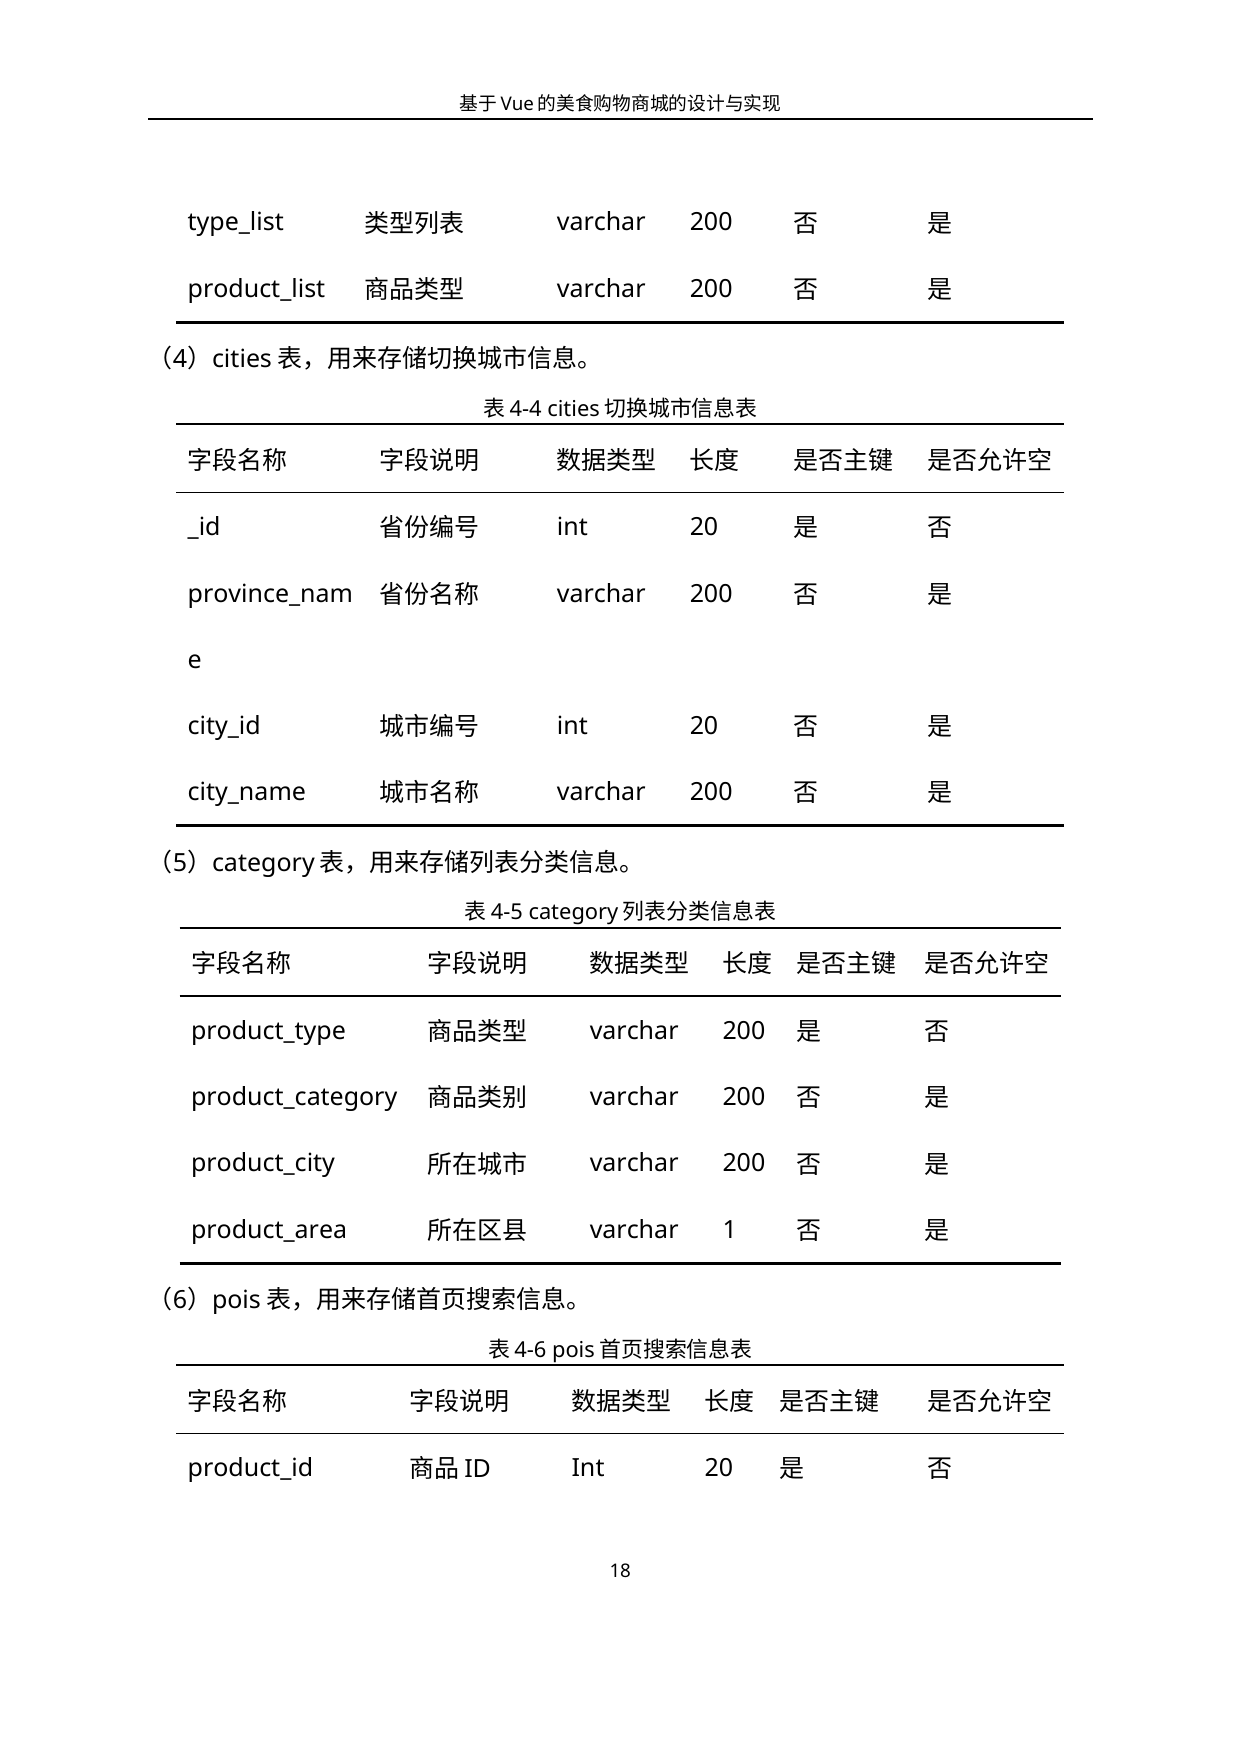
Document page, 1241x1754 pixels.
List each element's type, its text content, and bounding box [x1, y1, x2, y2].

table_cell 是 [913, 1129, 1061, 1195]
table_cell 商品类型 [416, 997, 578, 1063]
table_cell product_city [180, 1129, 416, 1195]
table_cell 类型列表 [353, 188, 545, 254]
table_cell varchar [545, 254, 678, 321]
table_cell 是 [916, 188, 1064, 254]
table_cell 是 [785, 997, 913, 1063]
table_cell city_id [176, 692, 368, 758]
text （6）pois表，用来存储首页搜索信息。 [148, 1265, 1093, 1331]
table_cell 否 [782, 758, 916, 824]
table_cell type_list [176, 188, 353, 254]
table_header 字段名称 [176, 425, 368, 491]
table_cell product_type [180, 997, 416, 1063]
table_cell product_list [176, 254, 353, 321]
table_cell varchar [578, 997, 711, 1063]
table_cell 200 [678, 254, 782, 321]
table_cell 是 [913, 1195, 1061, 1262]
table_cell 否 [916, 1434, 1064, 1500]
table_cell varchar [578, 1129, 711, 1195]
table_header 是否主键 [782, 425, 916, 491]
table_cell 200 [711, 1129, 785, 1195]
table_cell province_name [176, 559, 368, 692]
table_header 字段名称 [176, 1366, 398, 1432]
table_cell 是 [916, 692, 1064, 758]
table_cell Int [560, 1434, 693, 1500]
table_header 数据类型 [545, 425, 678, 491]
table_header 字段名称 [180, 929, 416, 995]
table_cell 否 [782, 692, 916, 758]
table_cell _id [176, 493, 368, 559]
table_header 数据类型 [578, 929, 711, 995]
table_header 是否允许空 [916, 1366, 1064, 1432]
table_cell 200 [678, 188, 782, 254]
table_header 字段说明 [416, 929, 578, 995]
table_cell 城市编号 [368, 692, 545, 758]
table_cell 是 [916, 758, 1064, 824]
table_header 数据类型 [560, 1366, 693, 1432]
table_cell 所在区县 [416, 1195, 578, 1262]
text 表4-4 cities切换城市信息表 [148, 390, 1093, 423]
table_header 是否允许空 [913, 929, 1061, 995]
table_cell 是 [768, 1434, 916, 1500]
table_cell varchar [578, 1063, 711, 1129]
text 表4-6 pois首页搜索信息表 [148, 1331, 1093, 1364]
table_header 长度 [678, 425, 782, 491]
table_cell 省份名称 [368, 559, 545, 692]
table_header 长度 [693, 1366, 768, 1432]
table_cell 所在城市 [416, 1129, 578, 1195]
table_header 字段说明 [368, 425, 545, 491]
text （5）category表，用来存储列表分类信息。 [148, 827, 1093, 893]
table_cell 否 [913, 997, 1061, 1063]
table_cell int [545, 493, 678, 559]
table_cell varchar [545, 758, 678, 824]
table_cell 否 [782, 559, 916, 692]
table_cell varchar [545, 559, 678, 692]
table_cell 200 [678, 758, 782, 824]
table_cell 商品类型 [353, 254, 545, 321]
table_cell 城市名称 [368, 758, 545, 824]
table_cell 200 [711, 997, 785, 1063]
table_cell 20 [678, 493, 782, 559]
table_cell int [545, 692, 678, 758]
table_header 是否允许空 [916, 425, 1064, 491]
table_cell 200 [678, 559, 782, 692]
table_cell product_id [176, 1434, 398, 1500]
table_cell 否 [785, 1129, 913, 1195]
table_header 长度 [711, 929, 785, 995]
table_cell varchar [545, 188, 678, 254]
table_cell varchar [578, 1195, 711, 1262]
table_cell 是 [782, 493, 916, 559]
table_cell 否 [782, 254, 916, 321]
table_cell 1 [711, 1195, 785, 1262]
table_cell 否 [782, 188, 916, 254]
text （4）cities表，用来存储切换城市信息。 [148, 324, 1093, 390]
table_cell 否 [785, 1063, 913, 1129]
table_cell 否 [916, 493, 1064, 559]
table_cell product_category [180, 1063, 416, 1129]
table_cell 200 [711, 1063, 785, 1129]
table_cell product_area [180, 1195, 416, 1262]
table_cell 省份编号 [368, 493, 545, 559]
table_cell city_name [176, 758, 368, 824]
table_cell 20 [693, 1434, 768, 1500]
table_cell 商品类别 [416, 1063, 578, 1129]
table_cell 否 [785, 1195, 913, 1262]
text 表4-5 category列表分类信息表 [148, 893, 1093, 927]
table_cell 商品ID [398, 1434, 560, 1500]
table_cell 是 [916, 254, 1064, 321]
table_header 是否主键 [768, 1366, 916, 1432]
table_header 是否主键 [785, 929, 913, 995]
table_header 字段说明 [398, 1366, 560, 1432]
table_cell 是 [916, 559, 1064, 692]
table_cell 20 [678, 692, 782, 758]
table_cell 是 [913, 1063, 1061, 1129]
